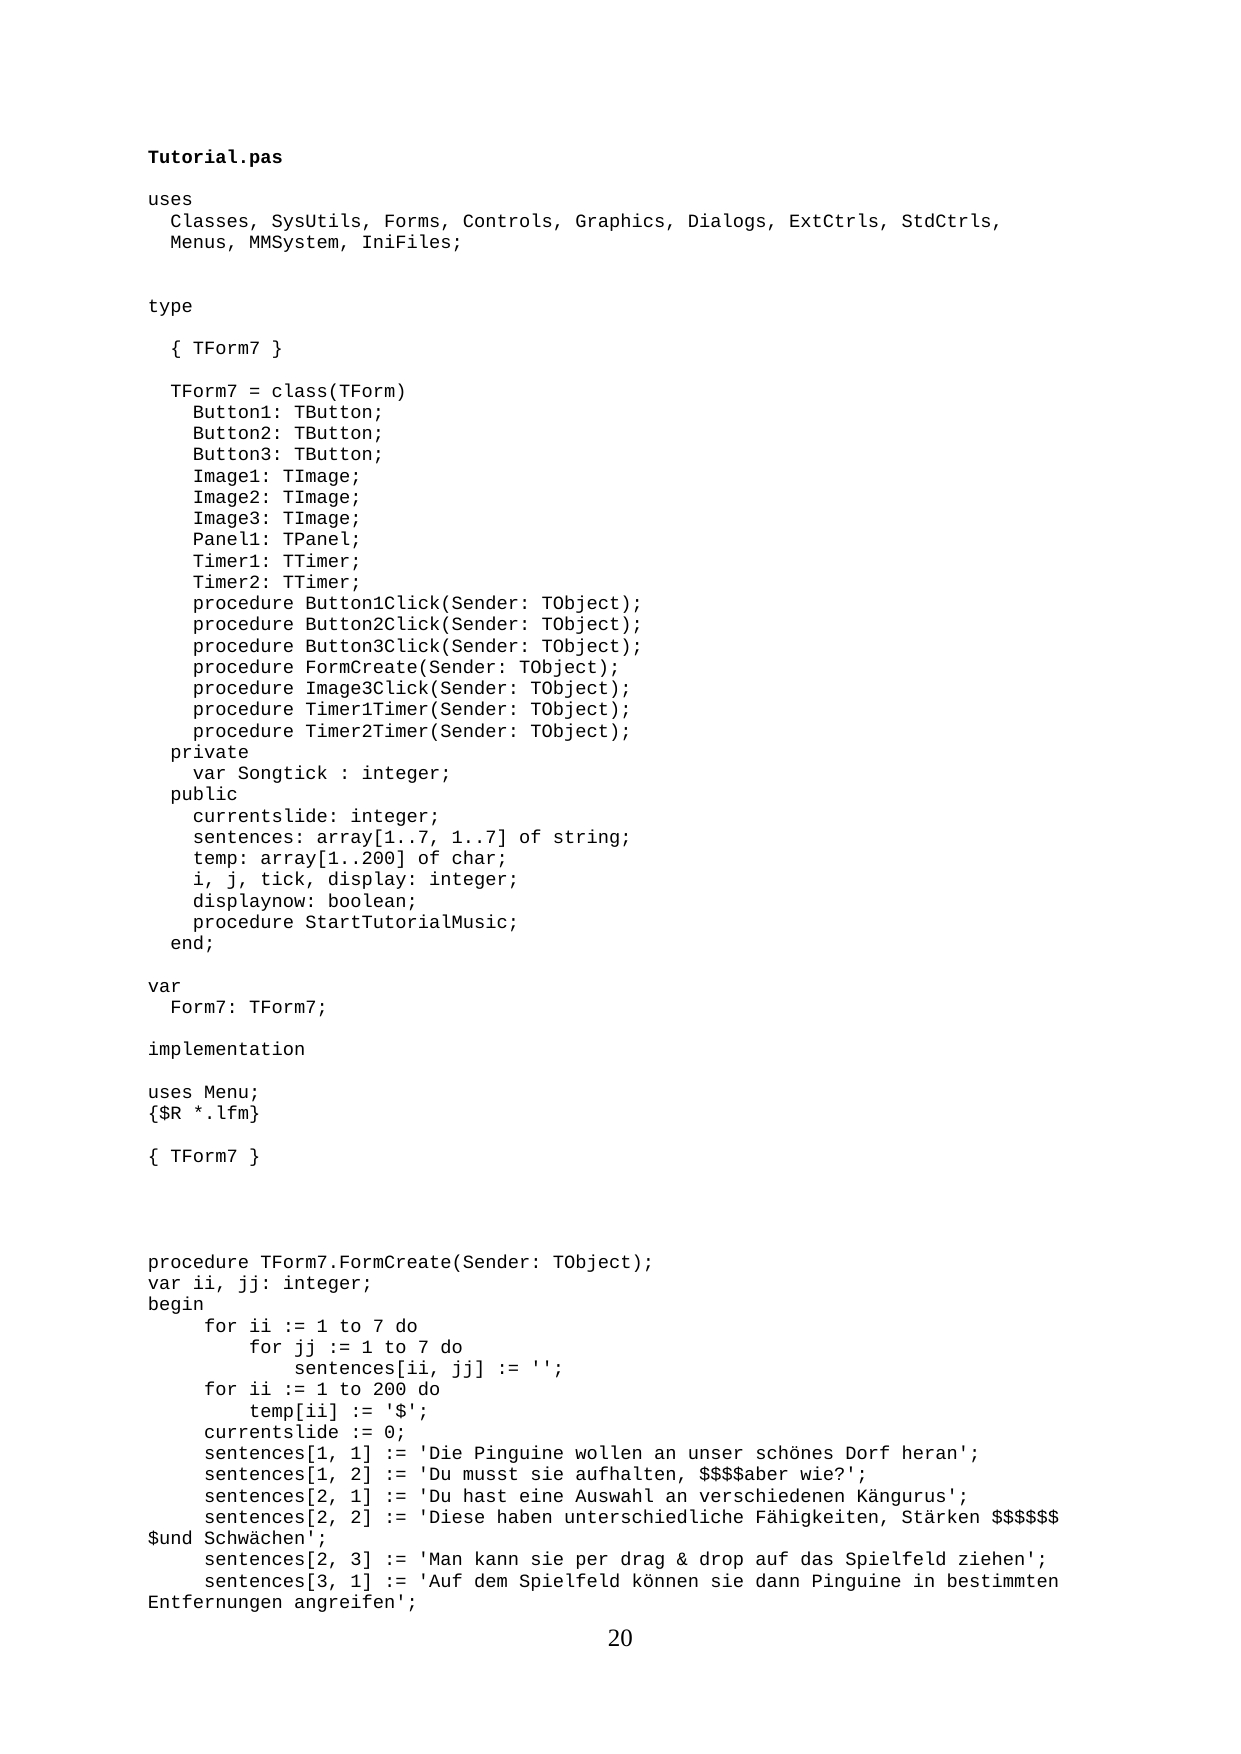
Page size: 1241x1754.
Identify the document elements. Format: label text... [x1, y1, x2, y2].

text Button3: TButton; [148, 445, 1093, 466]
text displaynow: boolean; [148, 891, 1093, 913]
text procedure StartTutorialMusic; [148, 913, 1093, 934]
text sentences[2, 3] := 'Man kann sie per drag & drop auf das Spielfeld ziehen'; [148, 1550, 1093, 1571]
text sentences[1, 1] := 'Die Pinguine wollen an unser schönes Dorf heran'; [148, 1444, 1093, 1465]
text currentslide: integer; [148, 806, 1093, 828]
text temp[ii] := '$'; [148, 1401, 1093, 1423]
text currentslide := 0; [148, 1423, 1093, 1444]
text sentences[1, 2] := 'Du musst sie aufhalten, $$$$aber wie?'; [148, 1465, 1093, 1486]
text var [148, 976, 1093, 998]
text i, j, tick, display: integer; [148, 870, 1093, 891]
text Button2: TButton; [148, 424, 1093, 445]
text procedure Button1Click(Sender: TObject); [148, 594, 1093, 615]
text { TForm7 } [148, 339, 1093, 360]
text {$R *.lfm} [148, 1104, 1093, 1125]
text sentences[2, 1] := 'Du hast eine Auswahl an verschiedenen Kängurus'; [148, 1486, 1093, 1508]
text var ii, jj: integer; [148, 1274, 1093, 1295]
text implementation [148, 1040, 1093, 1061]
text uses [148, 190, 1093, 211]
text for ii := 1 to 200 do [148, 1380, 1093, 1401]
text Timer2: TTimer; [148, 573, 1093, 594]
text for ii := 1 to 7 do [148, 1316, 1093, 1338]
text type [148, 296, 1093, 318]
text procedure Image3Click(Sender: TObject); [148, 679, 1093, 700]
text procedure TForm7.FormCreate(Sender: TObject); [148, 1253, 1093, 1274]
text Menus, MMSystem, IniFiles; [148, 233, 1093, 254]
text temp: array[1..200] of char; [148, 849, 1093, 870]
text public [148, 785, 1093, 806]
text TForm7 = class(TForm) [148, 381, 1093, 403]
text Classes, SysUtils, Forms, Controls, Graphics, Dialogs, ExtCtrls, StdCtrls, [148, 211, 1093, 233]
text Button1: TButton; [148, 403, 1093, 424]
text Panel1: TPanel; [148, 530, 1093, 551]
text Timer1: TTimer; [148, 551, 1093, 573]
text uses Menu; [148, 1083, 1093, 1104]
text end; [148, 934, 1093, 955]
text procedure FormCreate(Sender: TObject); [148, 658, 1093, 679]
text sentences[3, 1] := 'Auf dem Spielfeld können sie dann Pinguine in bestimmten Entfernungen angreifen'; [148, 1571, 1093, 1614]
text Image2: TImage; [148, 488, 1093, 509]
text for jj := 1 to 7 do [148, 1338, 1093, 1359]
text procedure Button2Click(Sender: TObject); [148, 615, 1093, 636]
text var Songtick : integer; [148, 764, 1093, 785]
text { TForm7 } [148, 1146, 1093, 1168]
text sentences: array[1..7, 1..7] of string; [148, 828, 1093, 849]
text procedure Timer1Timer(Sender: TObject); [148, 700, 1093, 721]
text Image3: TImage; [148, 509, 1093, 530]
text procedure Timer2Timer(Sender: TObject); [148, 721, 1093, 743]
text private [148, 743, 1093, 764]
text Form7: TForm7; [148, 998, 1093, 1019]
text Image1: TImage; [148, 466, 1093, 488]
text sentences[ii, jj] := ''; [148, 1359, 1093, 1380]
text procedure Button3Click(Sender: TObject); [148, 636, 1093, 658]
text sentences[2, 2] := 'Diese haben unterschiedliche Fähigkeiten, Stärken $$$$$$$und Schwächen'; [148, 1508, 1093, 1550]
text Tutorial.pas [148, 148, 1093, 169]
text begin [148, 1295, 1093, 1316]
